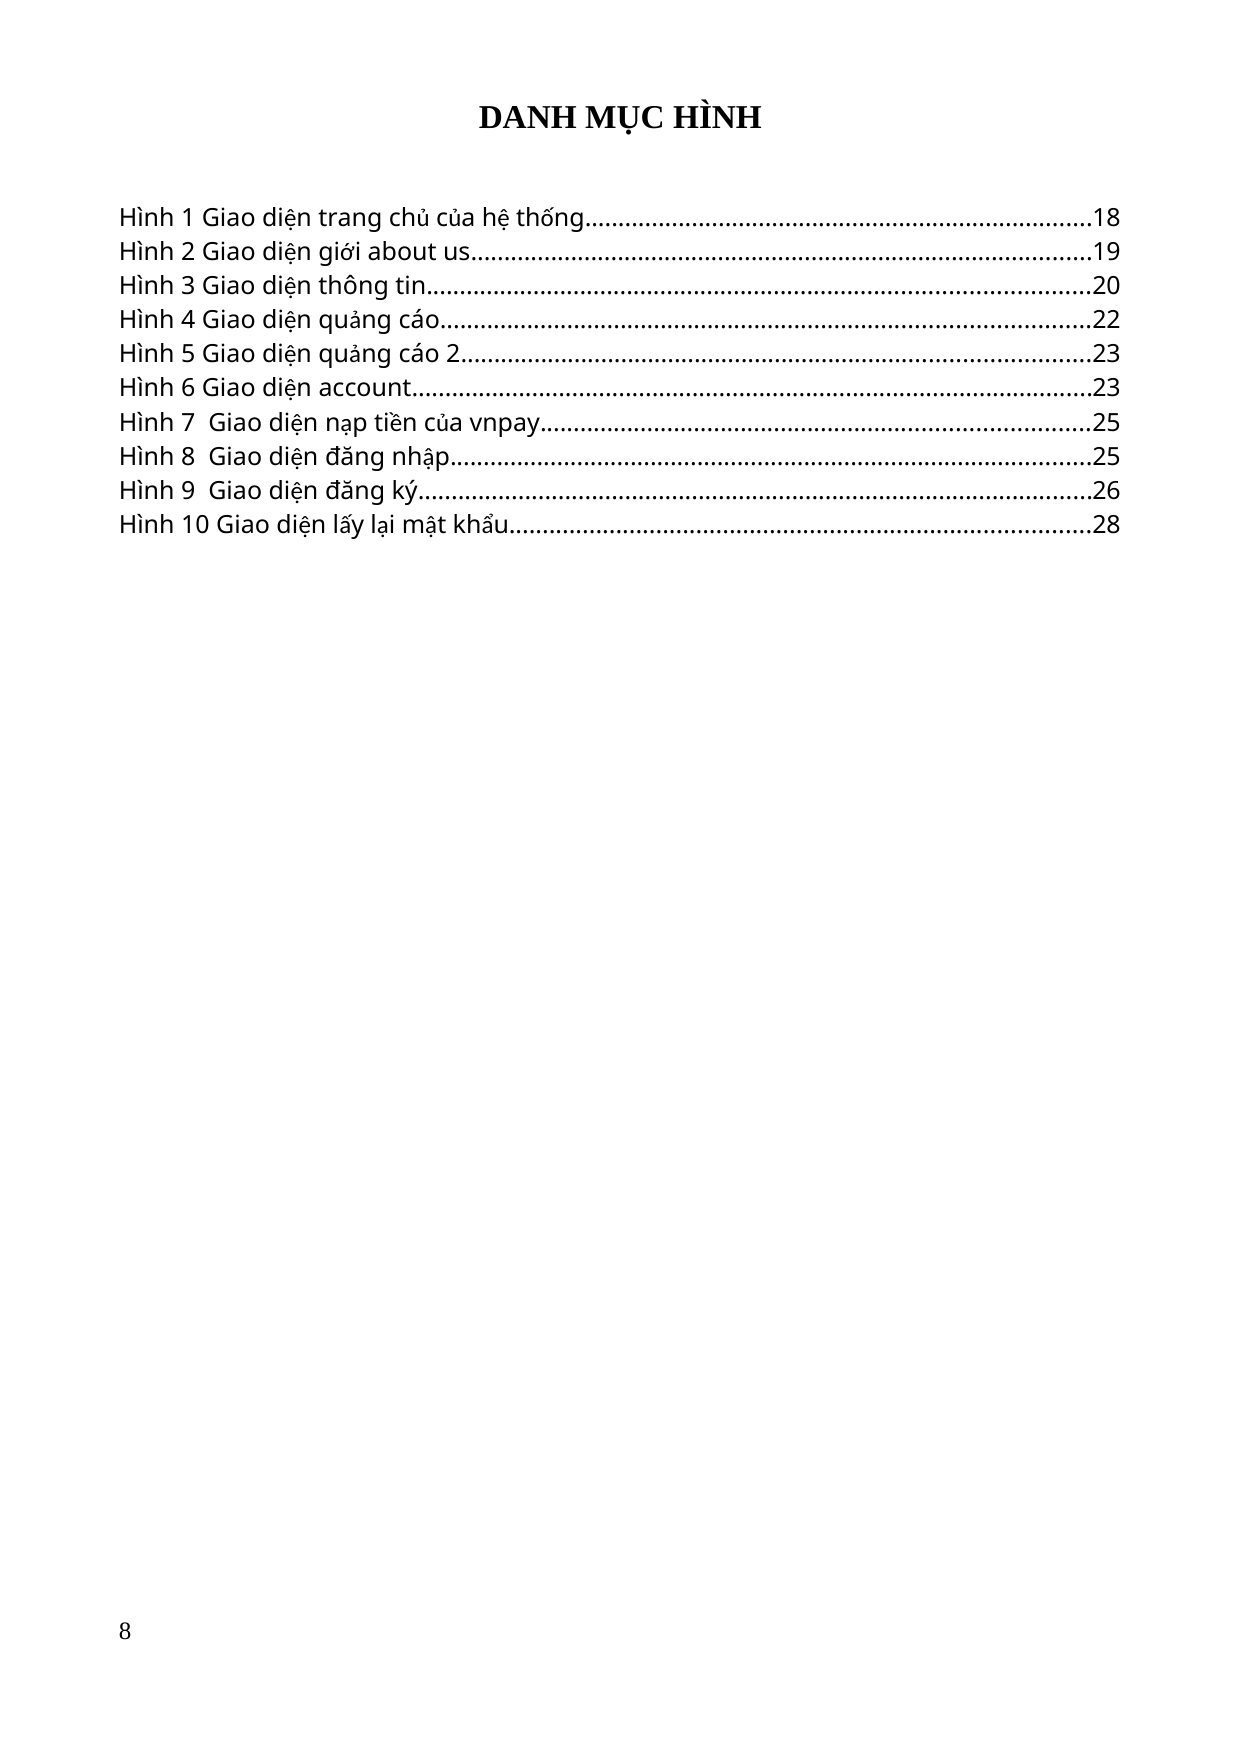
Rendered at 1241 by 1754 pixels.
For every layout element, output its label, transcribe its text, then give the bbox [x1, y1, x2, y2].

text Hình 9 Giao diện đăng ký. 26 [118, 472, 1122, 506]
text Hình 3 Giao diện thông tin. 20 [118, 268, 1122, 302]
subtitle DANH MỤC HÌNH [118, 97, 1122, 135]
text Hình 2 Giao diện giới about us. 19 [118, 234, 1122, 268]
text Hình 7 Giao diện nạp tiền của vnpay. 25 [118, 404, 1122, 438]
text Hình 8 Giao diện đăng nhập. 25 [118, 438, 1122, 472]
text Hình 4 Giao diện quảng cáo. 22 [118, 302, 1122, 336]
text Hình 10 Giao diện lấy lại mật khẩu. 28 [118, 506, 1122, 540]
text Hình 6 Giao diện account. 23 [118, 370, 1122, 404]
text Hình 5 Giao diện quảng cáo 2. 23 [118, 336, 1122, 370]
text Hình 1 Giao diện trang chủ của hệ thống. 18 [118, 200, 1122, 234]
